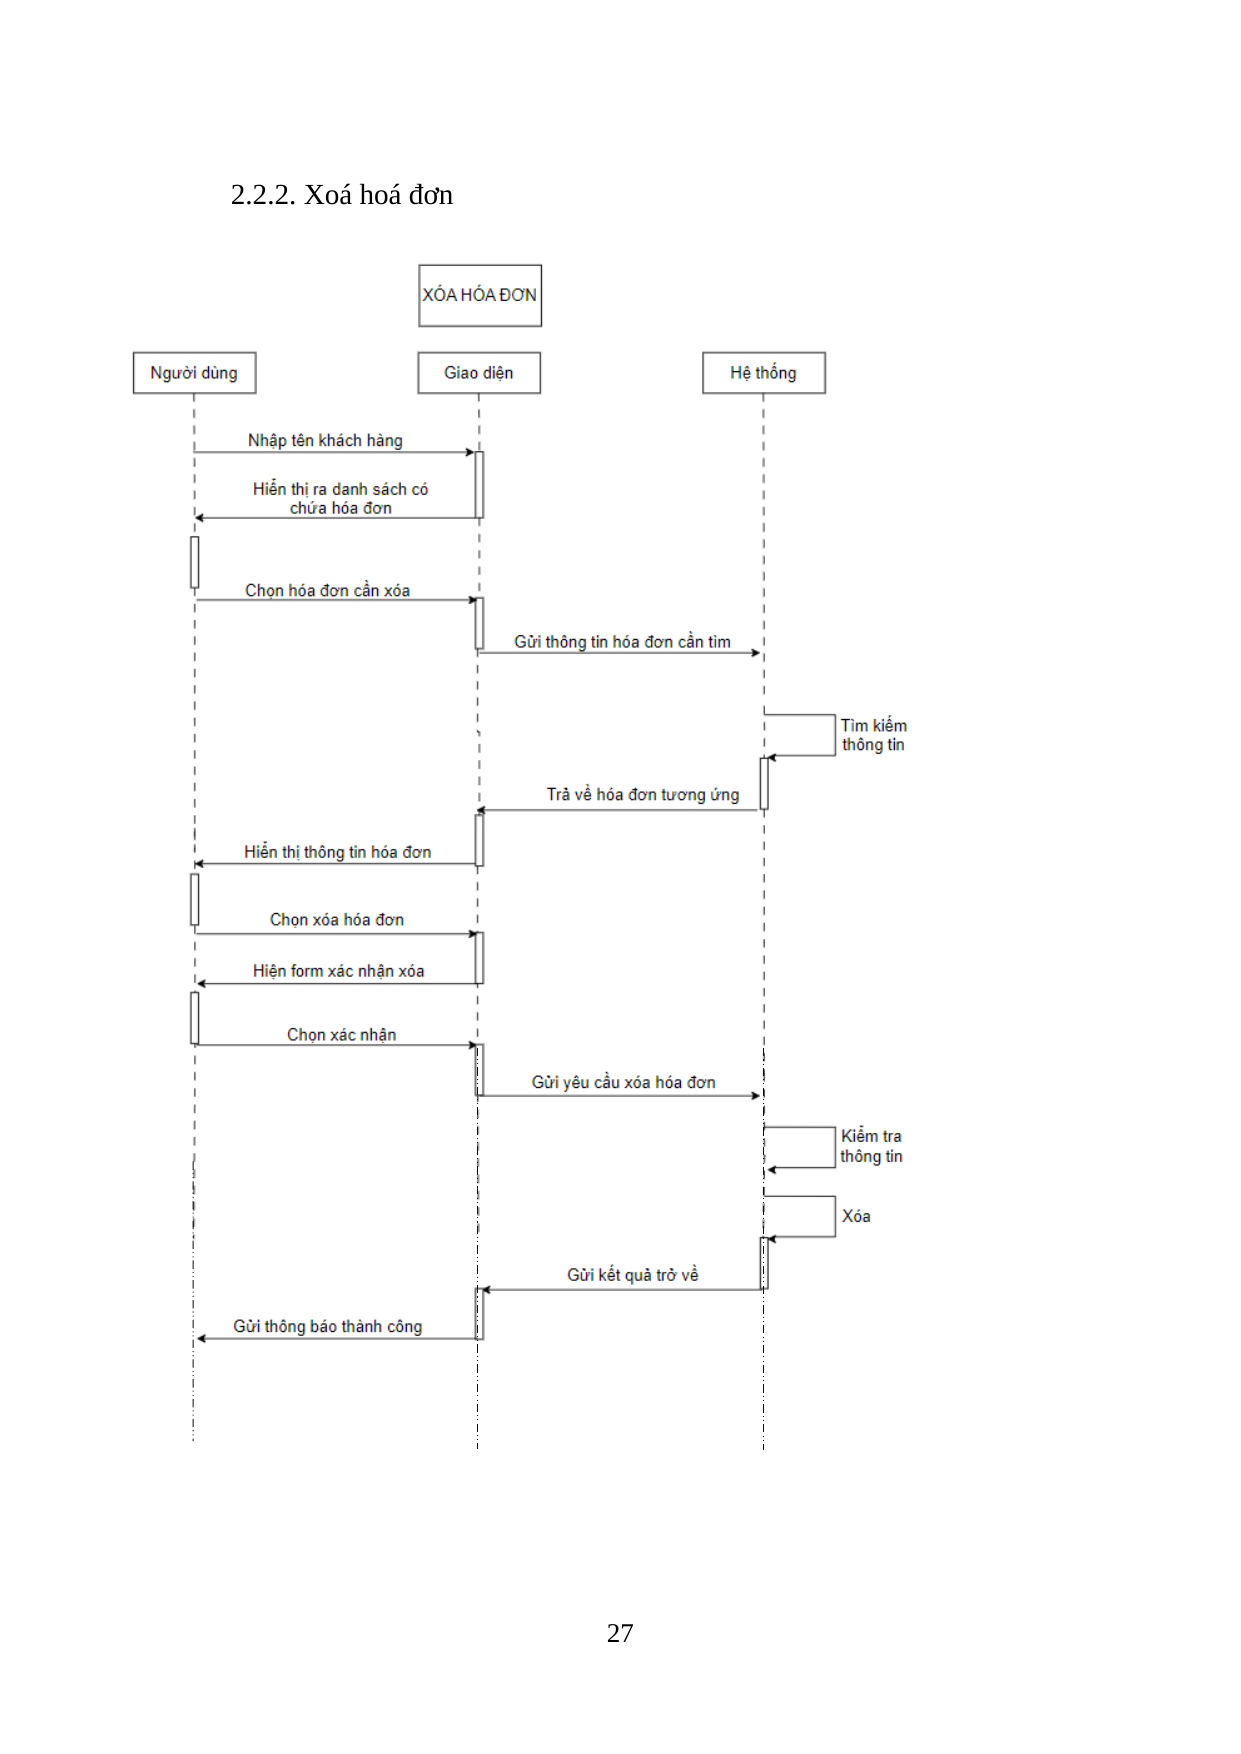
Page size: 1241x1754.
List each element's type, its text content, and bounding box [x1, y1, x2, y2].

text Xoá hoá đơn [231, 177, 1122, 211]
picture [118, 236, 934, 1346]
